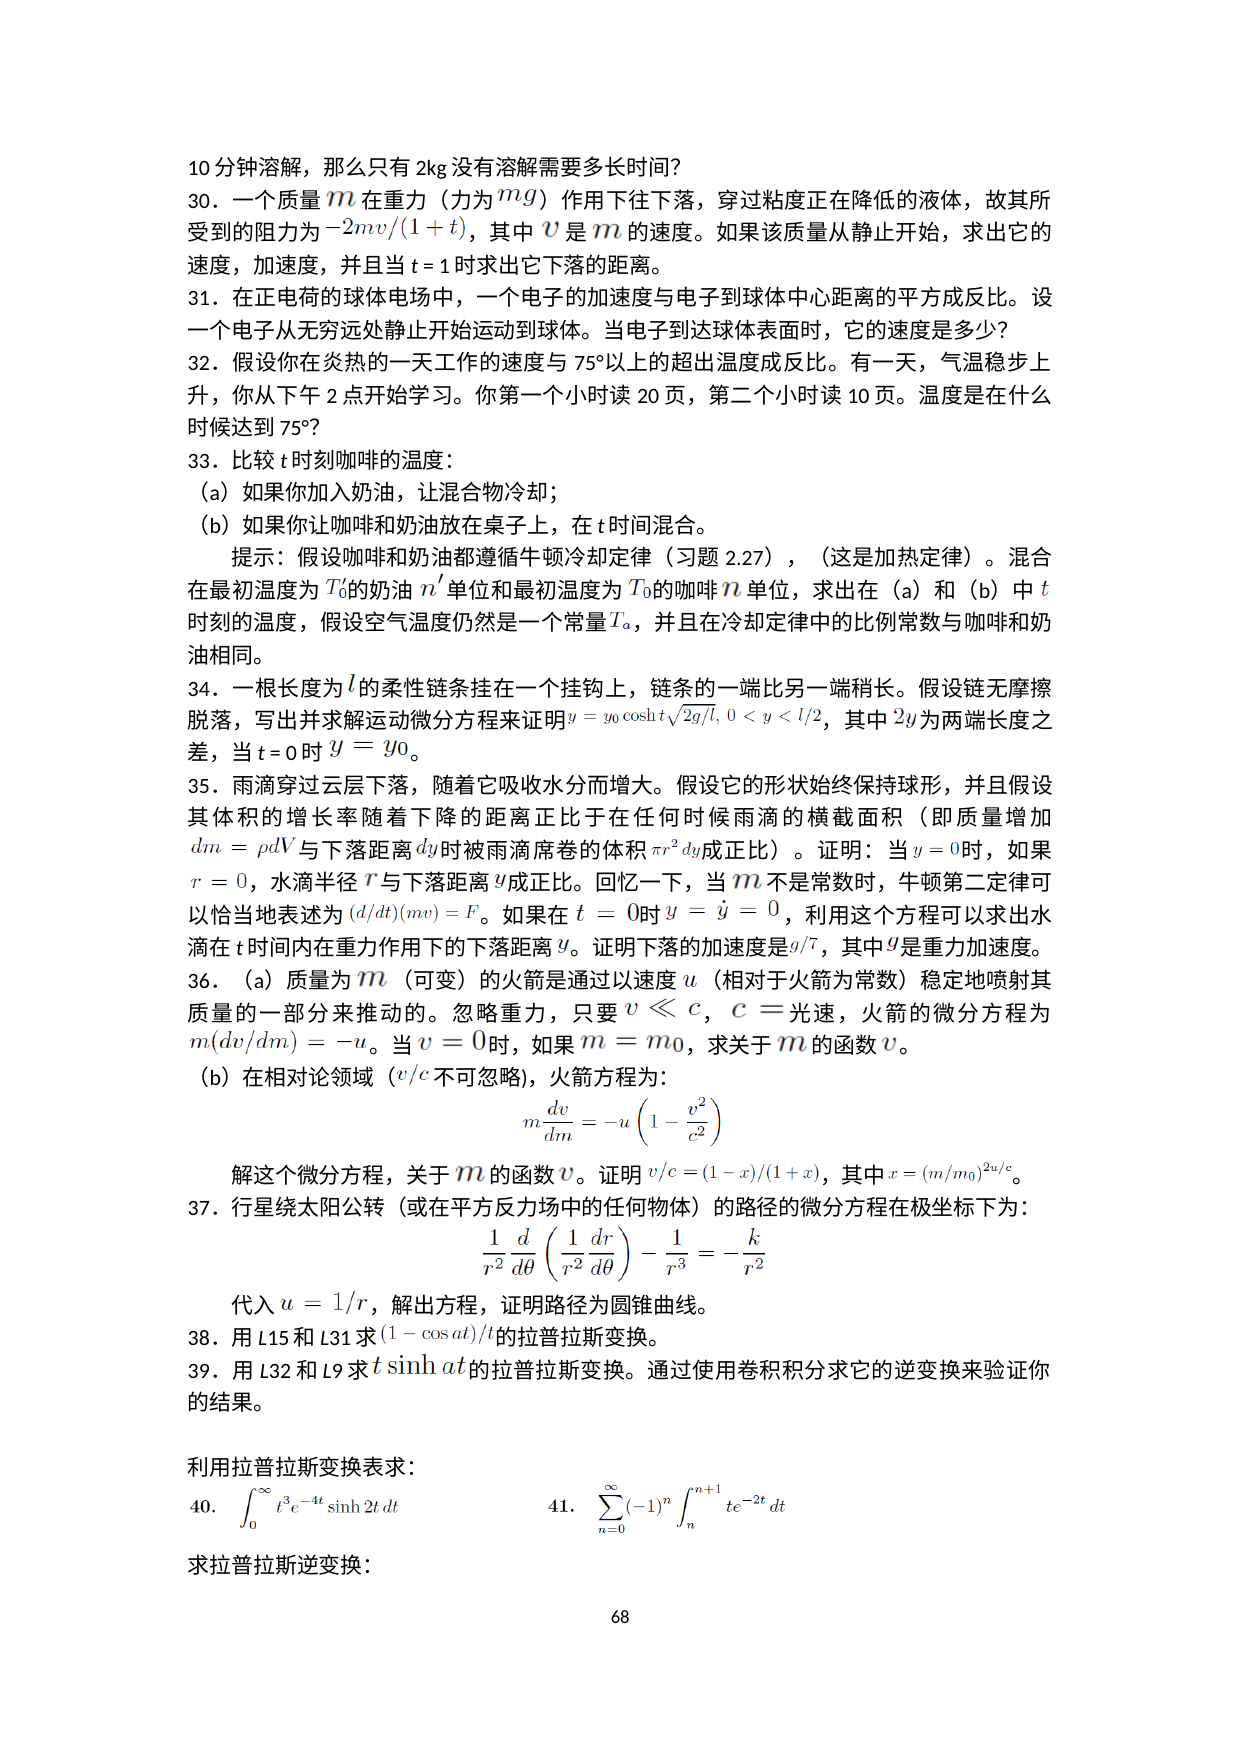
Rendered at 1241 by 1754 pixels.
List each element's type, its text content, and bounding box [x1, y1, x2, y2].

picture [358, 866, 381, 891]
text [187, 150, 1053, 182]
picture [518, 1092, 722, 1151]
text 37．行星绕太阳公转（或在平方反力场中的任何物体）的路径的微分方程在极坐标下为： [187, 1190, 1053, 1222]
picture [275, 1291, 370, 1314]
text 30．一个质量在重力（力为）作用下往下落，穿过粘度正在降低的液体，故其所受到的阻力为，其中是的速度。如果该质量从静止开始，求出它的速度，加速度，并且当t = 1时求出它下落的距离。 [187, 182, 1053, 280]
picture [187, 1028, 370, 1054]
picture [187, 871, 249, 891]
text 求拉普拉斯逆变换： [187, 1547, 1053, 1580]
picture [345, 899, 481, 924]
picture [322, 737, 411, 761]
picture [623, 574, 653, 599]
picture [322, 215, 468, 241]
picture [727, 868, 767, 891]
text 31．在正电荷的球体电场中，一个电子的加速度与电子到球体中心距离的平方成反比。设一个电子从无穷远处静止开始运动到球体。当电子到达球体表面时，它的速度是多少？ [187, 280, 1053, 345]
text 代入，解出方程，证明路径为圆锥曲线。 [187, 1287, 1053, 1320]
text 36．（a）质量为（可变）的火箭是通过以速度（相对于火箭为常数）稳定地喷射其质量的一部分来推动的。忽略重力，只要，光速，火箭的微分方程为。当时，如果，求关于的函数。 [187, 962, 1053, 1060]
picture [884, 931, 901, 956]
picture [187, 1482, 788, 1537]
picture [649, 838, 702, 859]
picture [662, 898, 783, 924]
picture [1035, 576, 1053, 599]
picture [187, 834, 299, 859]
picture [413, 572, 447, 599]
text 利用拉普拉斯变换表求： [187, 1450, 1053, 1482]
picture [622, 995, 702, 1021]
picture [910, 840, 961, 859]
text 39．用L32和L9求的拉普拉斯变换。通过使用卷积积分求它的逆变换来验证你的结果。 [187, 1352, 1053, 1417]
picture [475, 1222, 765, 1283]
picture [412, 1028, 488, 1054]
picture [877, 1032, 899, 1054]
text 35．雨滴穿过云层下落，随着它吸收水分而增大。假设它的形状始终保持球形，并且假设其体积的增长率随着下降的距离正比于在任何时候雨滴的横截面积（即质量增加与下落距离时被雨滴席卷的体积成正比）。证明：当时，如果，水滴半径与下落距离成正比。回忆一下，当不是常数时，牛顿第二定律可以恰当地表述为。如果在时，利用这个方程可以求出水滴在t时间内在重力作用下的下落距离。证明下落的加速度是，其中是重力加速度。 [187, 767, 1053, 962]
picture [772, 1030, 812, 1054]
picture [370, 1352, 469, 1379]
picture [395, 1064, 434, 1086]
picture [677, 973, 701, 989]
text 32．假设你在炎热的一天工作的速度与75°以上的超出温度成反比。有一天，气温稳步上升，你从下午2点开始学习。你第一个小时读20页，第二个小时读10页。温度是在什么时候达到75°？ [187, 345, 1053, 442]
text （b）在相对论领域（不可忽略)，火箭方程为： [187, 1060, 1053, 1092]
picture [320, 573, 348, 599]
text （b）如果你让咖啡和奶油放在桌子上，在t时间混合。 [187, 507, 1053, 540]
text 38．用L15和L31求的拉普拉斯变换。 [187, 1320, 1053, 1352]
picture [321, 185, 361, 209]
text 33．比较t时刻咖啡的温度： [187, 442, 1053, 475]
picture [352, 965, 392, 989]
picture [344, 670, 359, 696]
picture [642, 1160, 820, 1184]
picture [554, 1162, 577, 1184]
picture [607, 607, 633, 631]
text （a）如果你加入奶油，让混合物冷却； [187, 475, 1053, 507]
picture [450, 1160, 489, 1184]
picture [888, 703, 920, 729]
picture [553, 934, 571, 956]
picture [885, 1161, 1013, 1184]
picture [570, 900, 640, 924]
picture [575, 1030, 685, 1054]
picture [415, 835, 440, 859]
picture [788, 933, 819, 956]
picture [566, 702, 822, 729]
text 提示：假设咖啡和奶油都遵循牛顿冷却定律（习题2.27），（这是加热定律）。混合在最初温度为的奶油单位和最初温度为的咖啡单位，求出在（a）和（b）中时刻的温度，假设空气温度仍然是一个常量，并且在冷却定律中的比例常数与咖啡和奶油相同。 [187, 540, 1053, 670]
picture [718, 576, 747, 599]
picture [377, 1321, 495, 1346]
text 34．一根长度为的柔性链条挂在一个挂钩上，链条的一端比另一端稍长。假设链无摩擦脱落，写出并求解运动微分方程来证明，其中为两端长度之差，当t = 0时。 [187, 670, 1053, 767]
picture [490, 869, 508, 891]
picture [587, 218, 627, 241]
picture [534, 216, 566, 241]
picture [494, 183, 540, 209]
picture [726, 995, 790, 1021]
